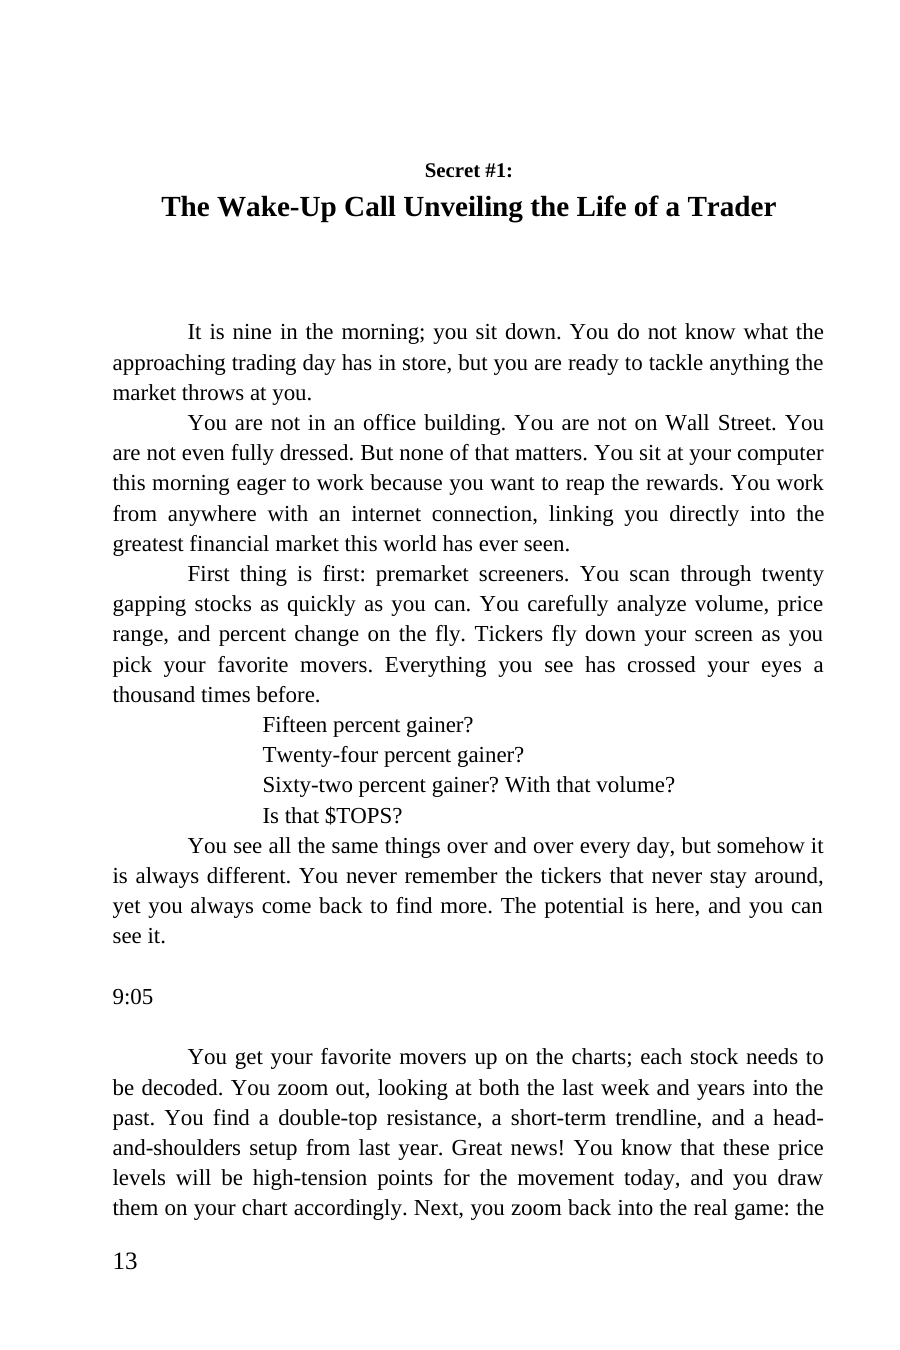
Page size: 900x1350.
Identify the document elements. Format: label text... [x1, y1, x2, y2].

text You see all the same things over and over every day, but somehow it is always different. You never remember the tickers that never stay around, yet you always come back to find more. The potential is here, and you can see it. [112, 832, 825, 949]
text Twenty-four percent gainer? [112, 741, 825, 768]
text It is nine in the morning; you sit down. You do not know what the approaching trading day has in store, but you are ready to tackle anything the market throws at you. [112, 318, 825, 405]
text You are not in an office building. You are not on Wall Street. You are not even fully dressed. But none of that matters. You sit at your computer this morning eager to work because you want to reap the rewards. You work from anywhere with an internet connection, linking you directly into the greatest financial market this world has ever seen. [112, 409, 825, 556]
subtitle The Wake-Up Call Unveiling the Life of a Trader [112, 151, 825, 223]
text Is that $TOPS? [112, 802, 825, 828]
text Fifteen percent gainer? [112, 711, 825, 737]
text First thing is first: premarket screeners. You scan through twenty gapping stocks as quickly as you can. You carefully analyze volume, price range, and percent change on the fly. Tickers fly down your screen as you pick your favorite movers. Everything you see has crossed your eyes a thousand times before. [112, 560, 825, 707]
text Sixty-two percent gainer? With that volume? [112, 771, 825, 798]
text 9:05 [112, 983, 825, 1009]
